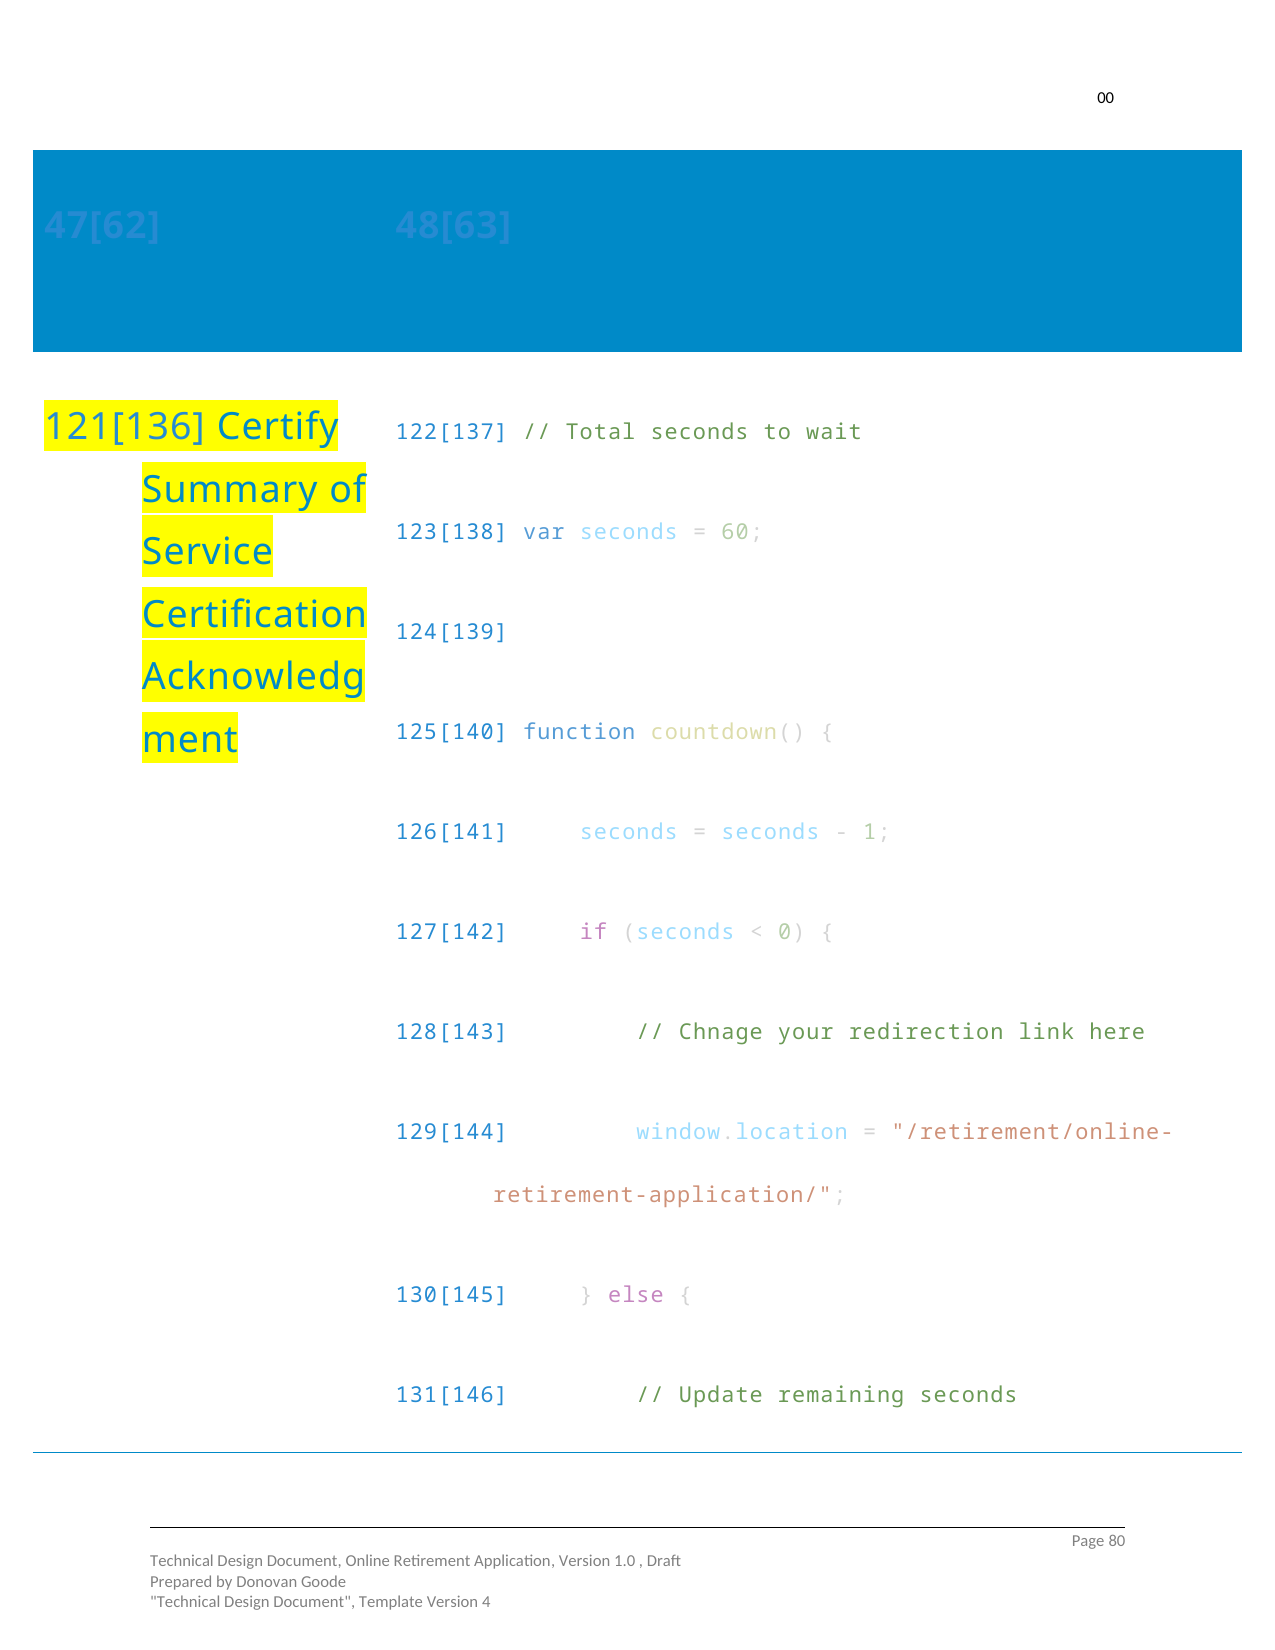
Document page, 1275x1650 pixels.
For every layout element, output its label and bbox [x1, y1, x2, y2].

table_header [33, 151, 384, 351]
table_cell [384, 352, 1242, 1452]
table_header [384, 151, 1242, 351]
table_cell [33, 352, 384, 1452]
